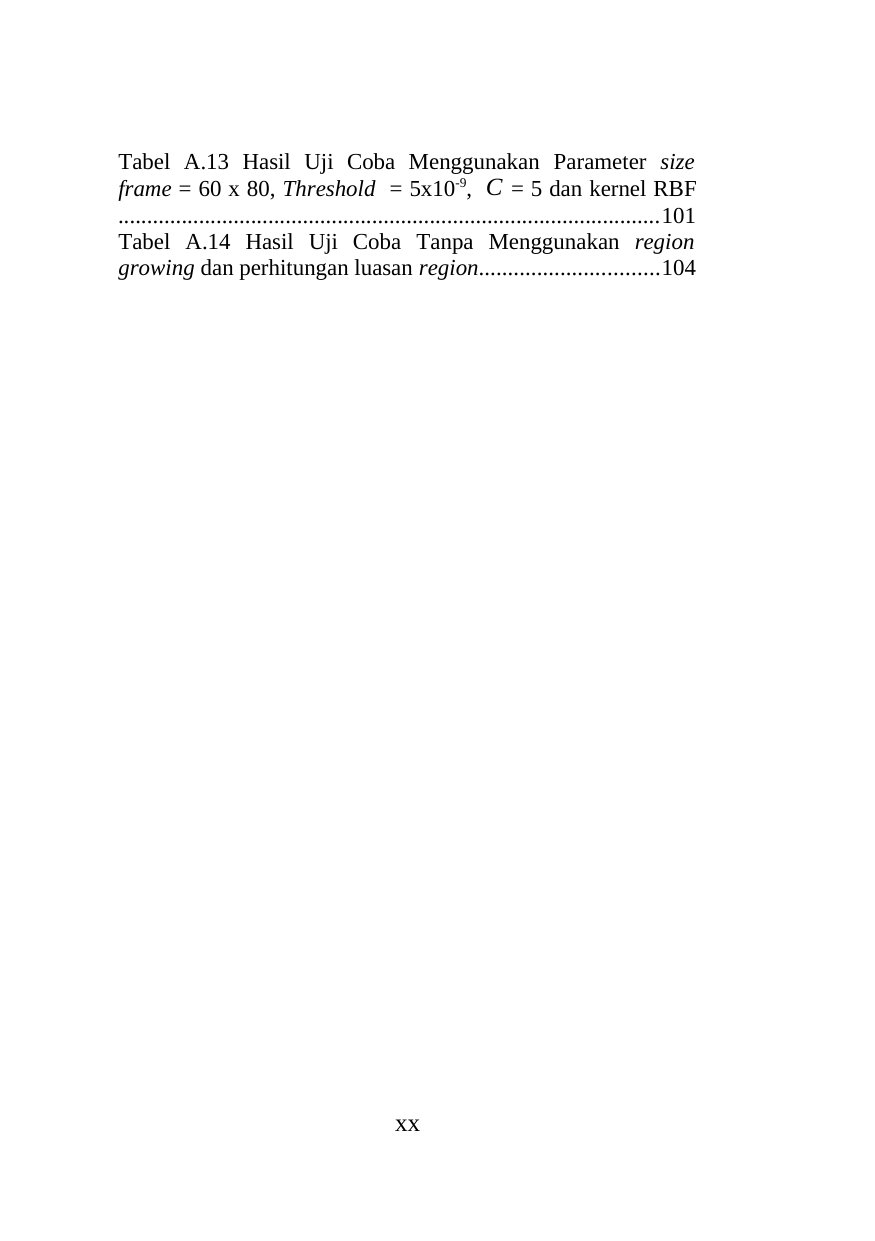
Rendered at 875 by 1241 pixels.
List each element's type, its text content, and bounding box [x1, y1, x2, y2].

text Tabel A.14 Hasil Uji Coba Tanpa Menggunakan region growing dan perhitungan luasan region 104 [118, 228, 697, 281]
text Tabel A.13 Hasil Uji Coba Menggunakan Parameter size frame = 60 x 80, Threshold = 5x10-9, = 5 dan kernel RBF 101 [118, 148, 697, 228]
